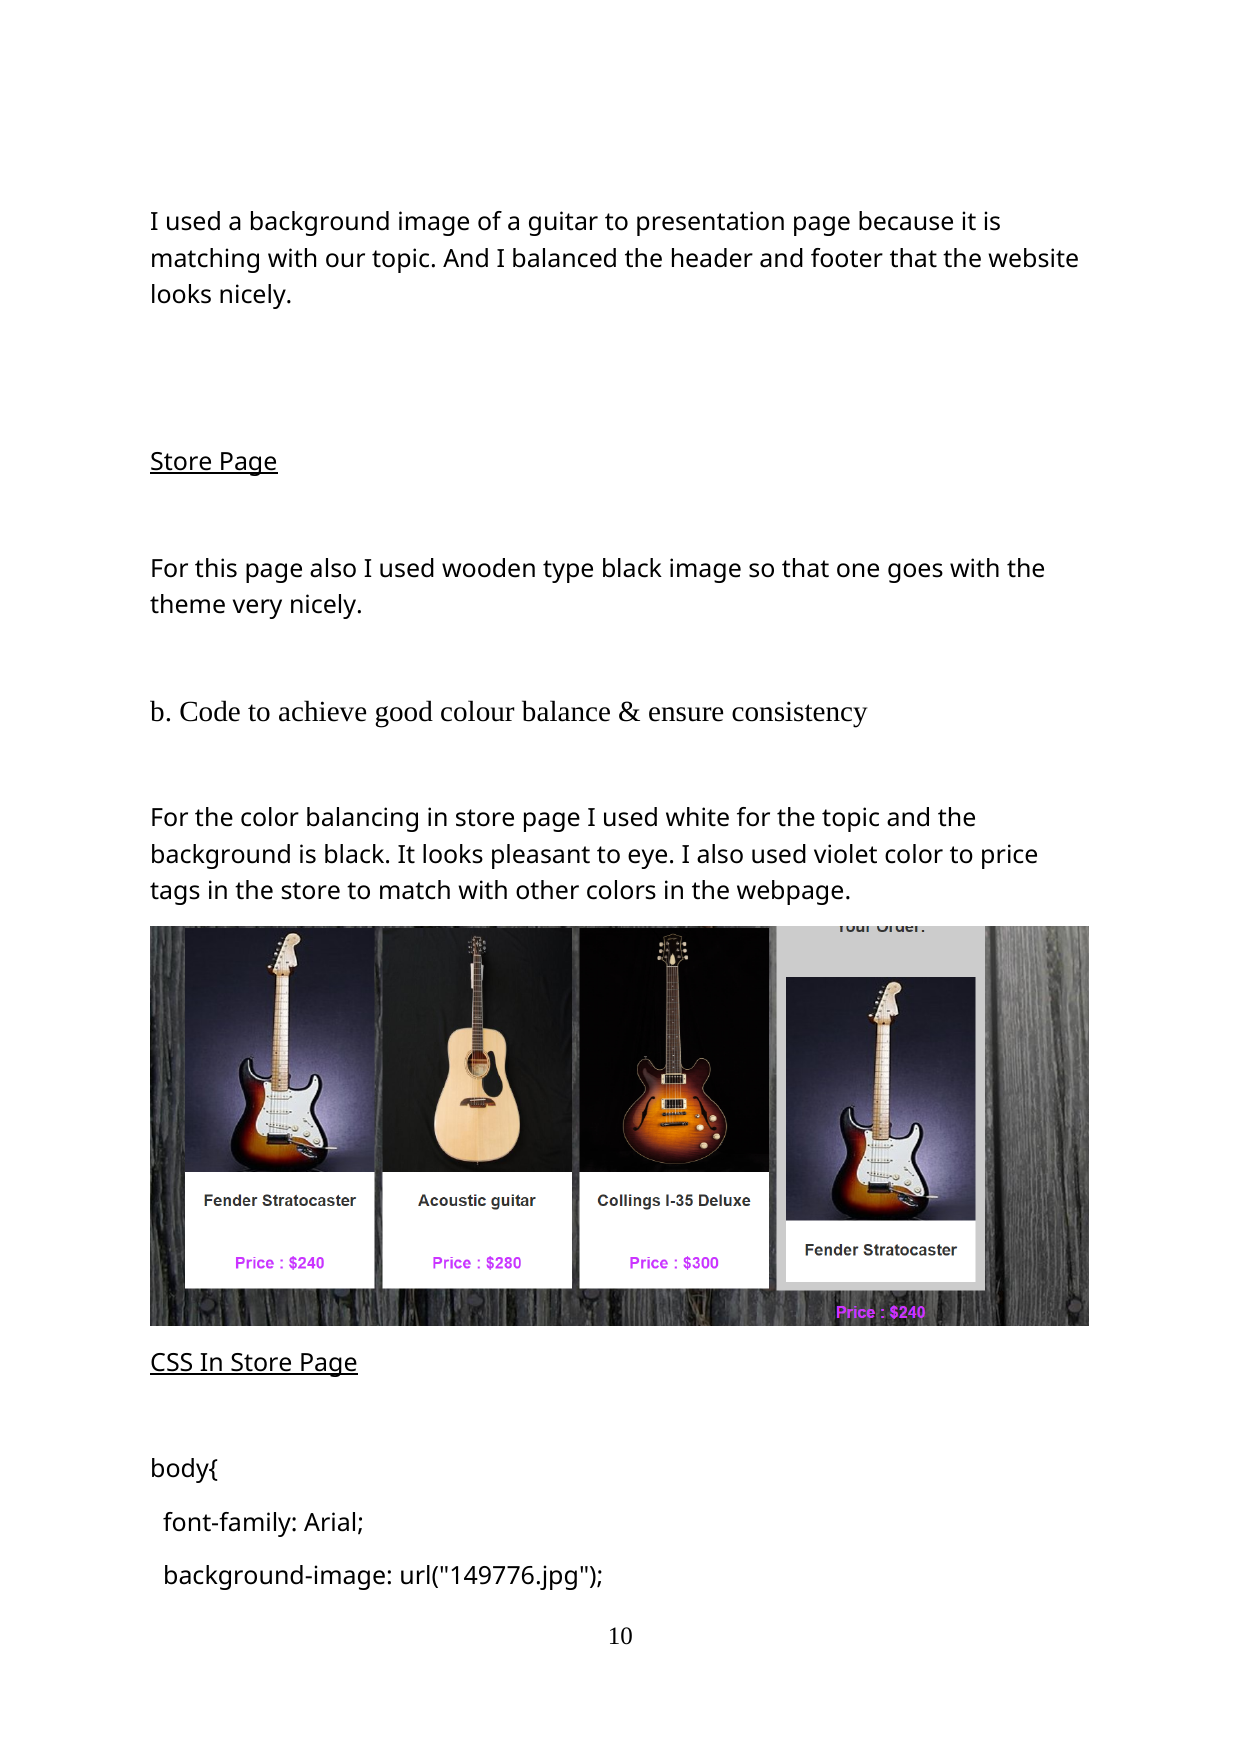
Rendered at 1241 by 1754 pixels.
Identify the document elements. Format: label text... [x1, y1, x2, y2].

text CSS In Store Page [150, 1344, 1090, 1378]
text background-image: url("149776.jpg"); [150, 1558, 1090, 1592]
picture [150, 926, 1089, 1326]
text For the color balancing in store page I used white for the topic and the background is black. It looks pleasant to eye. I also used violet color to price tags in the store to match with other colors in the webpage. [150, 799, 1090, 907]
text body{ [150, 1451, 1090, 1485]
text I used a background image of a guitar to presentation page because it is matching with our topic. And I balanced the header and footer that the website looks nicely. [150, 203, 1090, 311]
text font-family: Arial; [150, 1504, 1090, 1538]
text For this page also I used wooden type black image so that one goes with the theme very nicely. [150, 550, 1090, 621]
text b. Code to achieve good colour balance & ensure consistency [150, 694, 1090, 727]
text Store Page [150, 443, 1090, 477]
